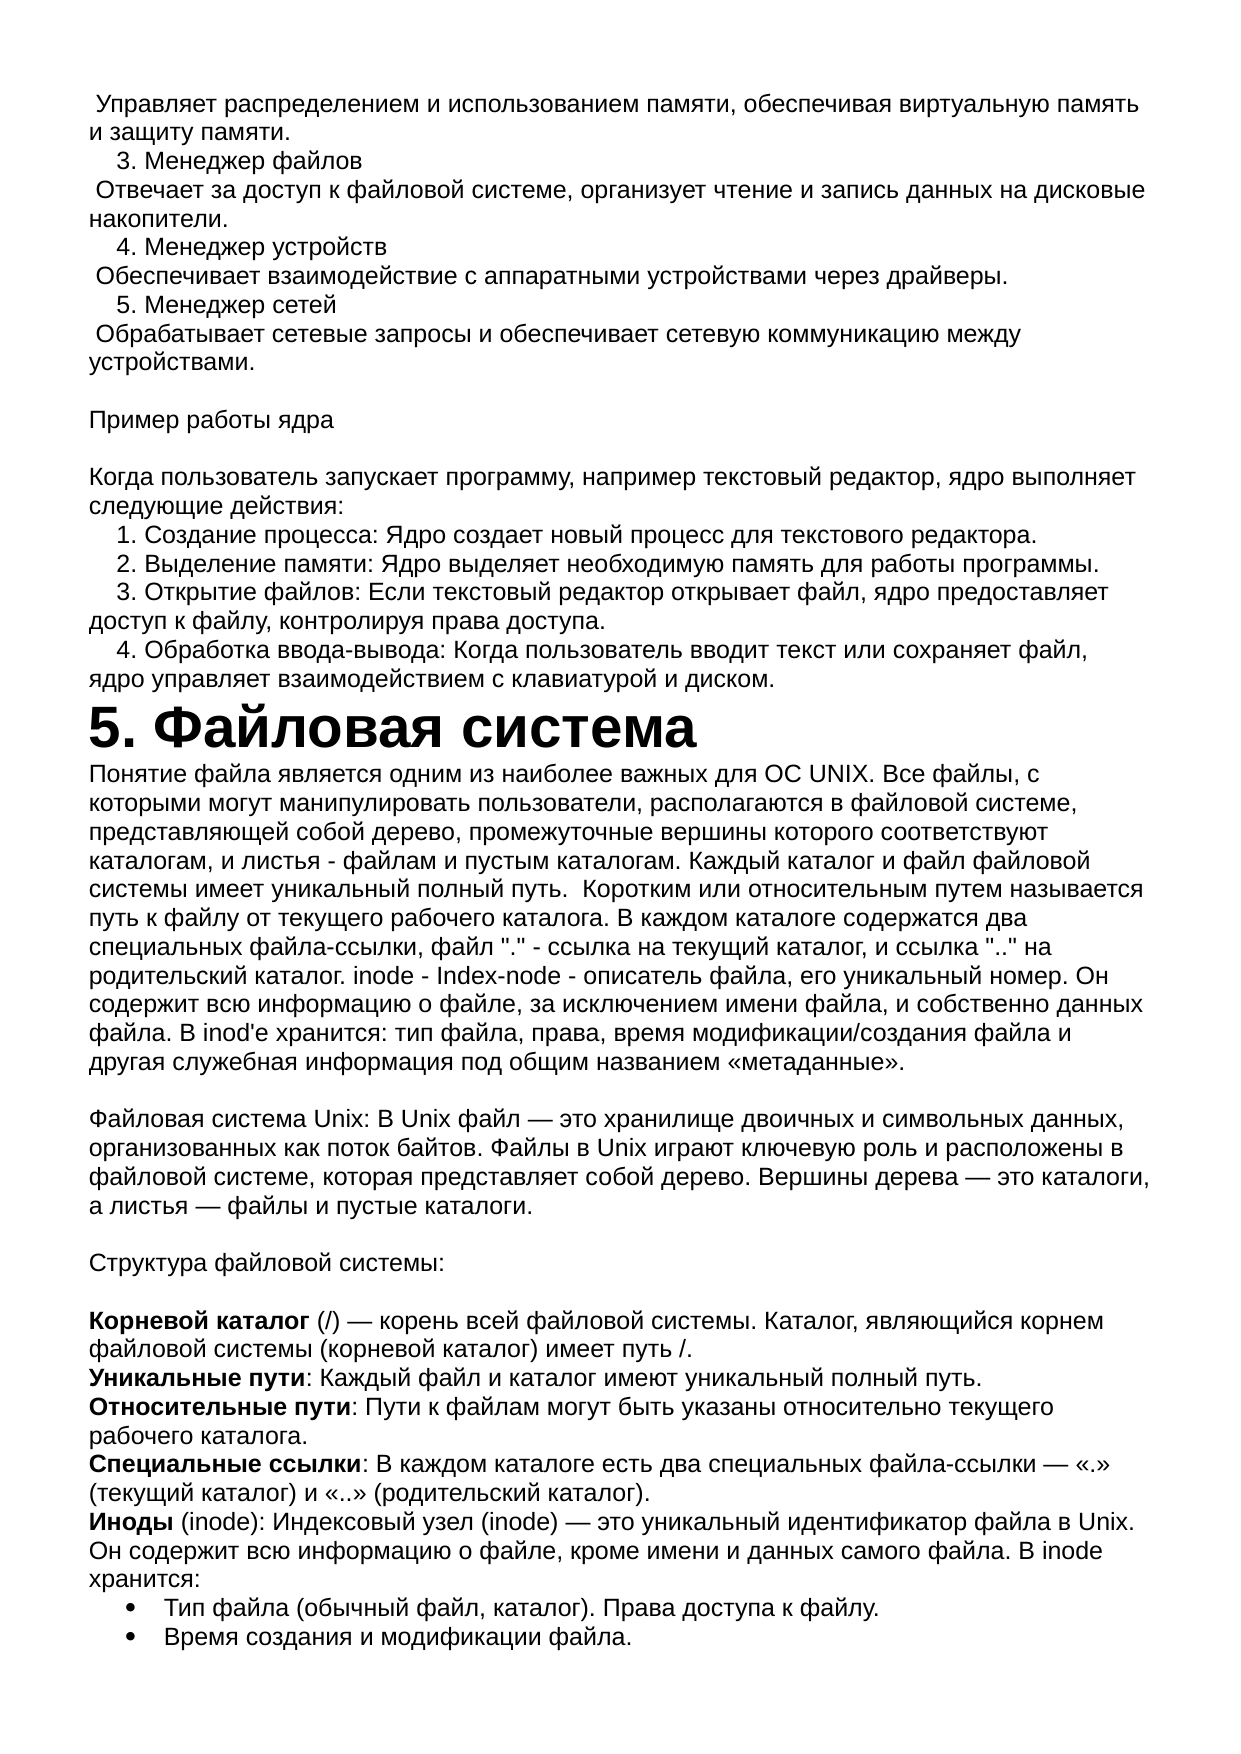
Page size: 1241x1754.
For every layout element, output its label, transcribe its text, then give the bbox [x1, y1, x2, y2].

text 5. Менеджер сетей [88, 290, 1152, 318]
title 5. Файловая система [88, 692, 1152, 759]
text Когда пользователь запускает программу, например текстовый редактор, ядро выполняет следующие действия: [88, 462, 1152, 520]
text Иноды (inode): Индексовый узел (inode) — это уникальный идентификатор файла в Unix. Он содержит всю информацию о файле, кроме имени и данных самого файла. В inode хранится: [88, 1507, 1152, 1593]
text 3. Менеджер файлов [88, 146, 1152, 175]
text 1. Создание процесса: Ядро создает новый процесс для текстового редактора. [88, 520, 1152, 548]
text Понятие файла является одним из наиболее важных для ОС UNIX. Все файлы, с которыми могут манипулировать пользователи, располагаются в файловой системе, представляющей собой дерево, промежуточные вершины которого соответствуют каталогам, и листья - файлам и пустым каталогам. Каждый каталог и файл файловой системы имеет уникальный полный путь. Коротким или относительным путем называется путь к файлу от текущего рабочего каталога. В каждом каталоге содержатся два специальных файла-ссылки, файл "." - ссылка на текущий каталог, и ссылка ".." на родительский каталог. inode - Index-node - описатель файла, его уникальный номер. Он содержит всю информацию о файле, за исключением имени файла, и собственно данных файла. В inod'е хранится: тип файла, права, время модификации/создания файла и другая служебная информация под общим названием «метаданные». [88, 759, 1152, 1076]
text 4. Обработка ввода-вывода: Когда пользователь вводит текст или сохраняет файл, ядро управляет взаимодействием с клавиатурой и диском. [88, 635, 1152, 692]
text Уникальные пути: Каждый файл и каталог имеют уникальный полный путь. [88, 1363, 1152, 1392]
text 3. Открытие файлов: Если текстовый редактор открывает файл, ядро предоставляет доступ к файлу, контролируя права доступа. [88, 577, 1152, 635]
text Относительные пути: Пути к файлам могут быть указаны относительно текущего рабочего каталога. [88, 1392, 1152, 1449]
text Пример работы ядра [88, 405, 1152, 433]
text Специальные ссылки: В каждом каталоге есть два специальных файла-ссылки — «.» (текущий каталог) и «..» (родительский каталог). [88, 1449, 1152, 1507]
text 2. Выделение памяти: Ядро выделяет необходимую память для работы программы. [88, 548, 1152, 577]
text Отвечает за доступ к файловой системе, организует чтение и запись данных на дисковые накопители. [88, 175, 1152, 232]
text Управляет распределением и использованием памяти, обеспечивая виртуальную память и защиту памяти. [88, 88, 1152, 146]
list Тип файла (обычный файл, каталог). Права доступа к файлу. [126, 1593, 1152, 1622]
text Корневой каталог (/) — корень всей файловой системы. Каталог, являющийся корнем файловой системы (корневой каталог) имеет путь /. [88, 1306, 1152, 1363]
list Время создания и модификации файла. [126, 1622, 1152, 1651]
text 4. Менеджер устройств [88, 232, 1152, 261]
text Структура файловой системы: [88, 1248, 1152, 1277]
text Обеспечивает взаимодействие с аппаратными устройствами через драйверы. [88, 261, 1152, 290]
text Обрабатывает сетевые запросы и обеспечивает сетевую коммуникацию между устройствами. [88, 318, 1152, 376]
text Файловая система Unix: В Unix файл — это хранилище двоичных и символьных данных, организованных как поток байтов. Файлы в Unix играют ключевую роль и расположены в файловой системе, которая представляет собой дерево. Вершины дерева — это каталоги, а листья — файлы и пустые каталоги. [88, 1104, 1152, 1219]
